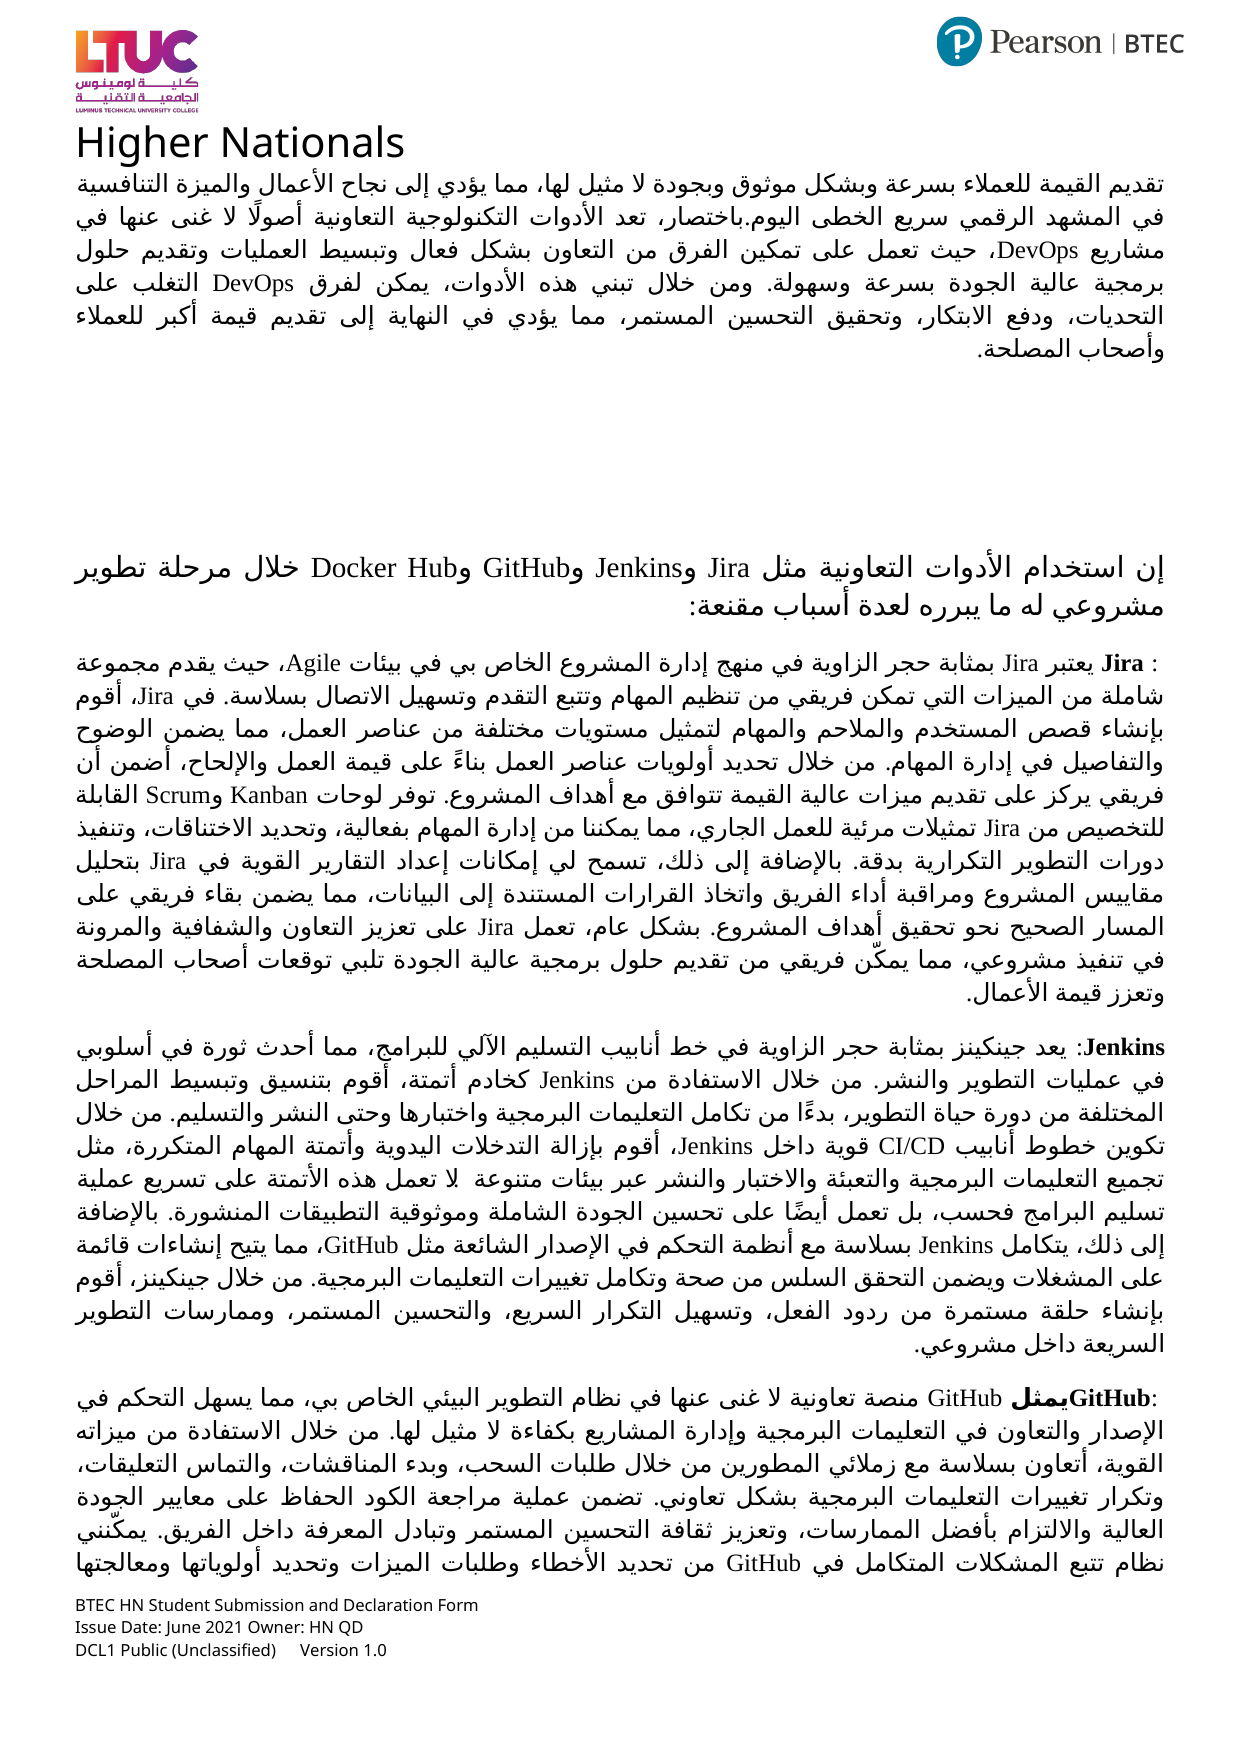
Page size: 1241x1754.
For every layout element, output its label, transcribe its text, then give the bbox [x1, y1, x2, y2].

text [75, 1383, 1165, 1577]
text إن استخدام الأدوات التعاونية مثل Jira وJenkins وGitHub وDocker Hub خلال مرحلة تطوير مشروعي له ما يبرره لعدة أسباب مقنعة: [75, 550, 1165, 622]
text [75, 169, 1165, 363]
picture [932, 9, 1186, 72]
text Jenkins: يعد جينكينز بمثابة حجر الزاوية في خط أنابيب التسليم الآلي للبرامج، مما أحدث ثورة في أسلوبي في عمليات التطوير والنشر. من خلال الاستفادة من Jenkins كخادم أتمتة، أقوم بتنسيق وتبسيط المراحل المختلفة من دورة حياة التطوير، بدءًا من تكامل التعليمات البرمجية واختبارها وحتى النشر والتسليم. من خلال تكوين خطوط أنابيب CI/CD قوية داخل Jenkins، أقوم بإزالة التدخلات اليدوية وأتمتة المهام المتكررة، مثل تجميع التعليمات البرمجية والتعبئة والاختبار والنشر عبر بيئات متنوعة. لا تعمل هذه الأتمتة على تسريع عملية تسليم البرامج فحسب، بل تعمل أيضًا على تحسين الجودة الشاملة وموثوقية التطبيقات المنشورة. بالإضافة إلى ذلك، يتكامل Jenkins بسلاسة مع أنظمة التحكم في الإصدار الشائعة مثل GitHub، مما يتيح إنشاءات قائمة على المشغلات ويضمن التحقق السلس من صحة وتكامل تغييرات التعليمات البرمجية. من خلال جينكينز، أقوم بإنشاء حلقة مستمرة من ردود الفعل، وتسهيل التكرار السريع، والتحسين المستمر، وممارسات التطوير السريعة داخل مشروعي. [75, 1032, 1165, 1358]
picture [75, 30, 199, 113]
text : Jira يعتبر Jira بمثابة حجر الزاوية في منهج إدارة المشروع الخاص بي في بيئات Agile، حيث يقدم مجموعة شاملة من الميزات التي تمكن فريقي من تنظيم المهام وتتبع التقدم وتسهيل الاتصال بسلاسة. في Jira، أقوم بإنشاء قصص المستخدم والملاحم والمهام لتمثيل مستويات مختلفة من عناصر العمل، مما يضمن الوضوح والتفاصيل في إدارة المهام. من خلال تحديد أولويات عناصر العمل بناءً على قيمة العمل والإلحاح، أضمن أن فريقي يركز على تقديم ميزات عالية القيمة تتوافق مع أهداف المشروع. توفر لوحات Kanban وScrum القابلة للتخصيص من Jira تمثيلات مرئية للعمل الجاري، مما يمكننا من إدارة المهام بفعالية، وتحديد الاختناقات، وتنفيذ دورات التطوير التكرارية بدقة. بالإضافة إلى ذلك، تسمح لي إمكانات إعداد التقارير القوية في Jira بتحليل مقاييس المشروع ومراقبة أداء الفريق واتخاذ القرارات المستندة إلى البيانات، مما يضمن بقاء فريقي على المسار الصحيح نحو تحقيق أهداف المشروع. بشكل عام، تعمل Jira على تعزيز التعاون والشفافية والمرونة في تنفيذ مشروعي، مما يمكّن فريقي من تقديم حلول برمجية عالية الجودة تلبي توقعات أصحاب المصلحة وتعزز قيمة الأعمال. [75, 648, 1165, 1007]
